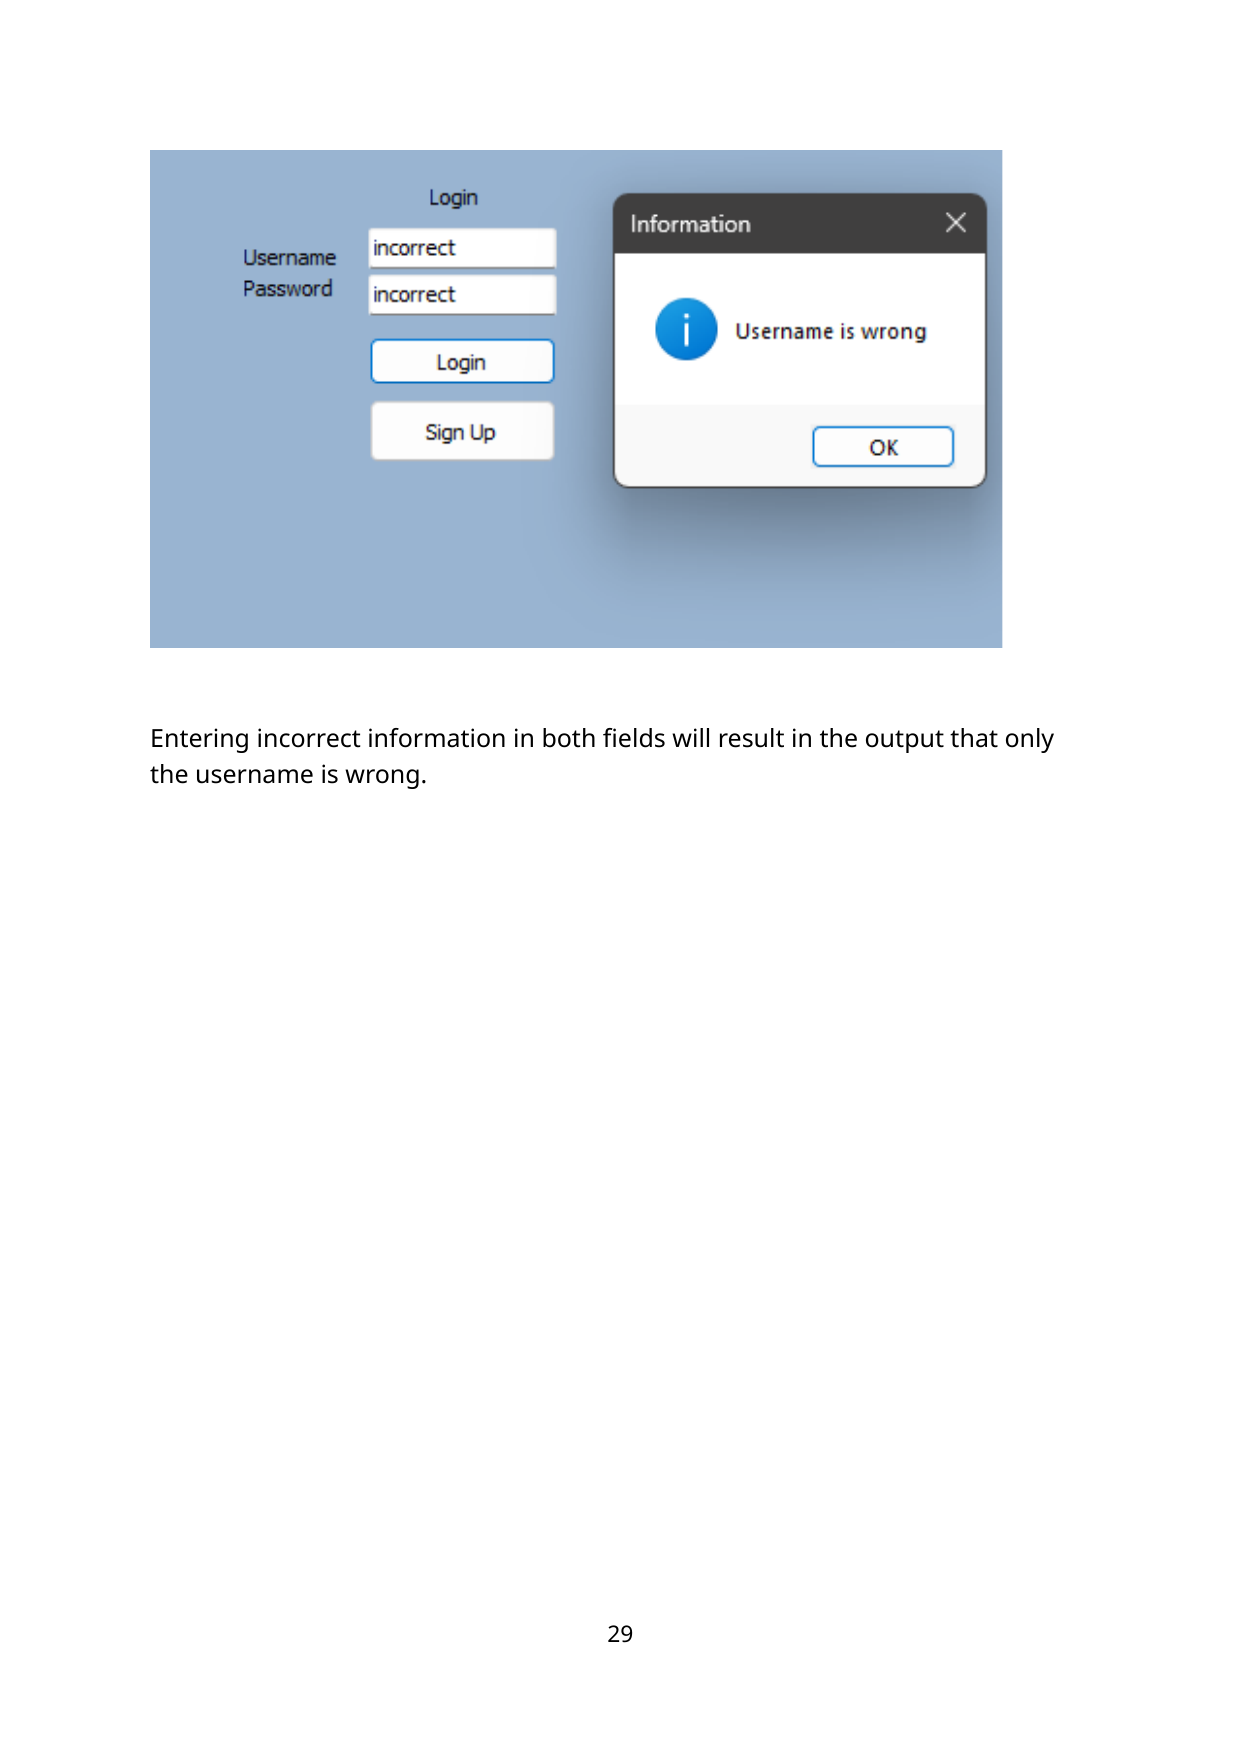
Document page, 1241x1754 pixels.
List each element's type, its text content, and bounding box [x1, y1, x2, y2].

text Entering incorrect information in both fields will result in the output that only the username is wrong. [150, 720, 1090, 791]
picture [150, 150, 1003, 648]
